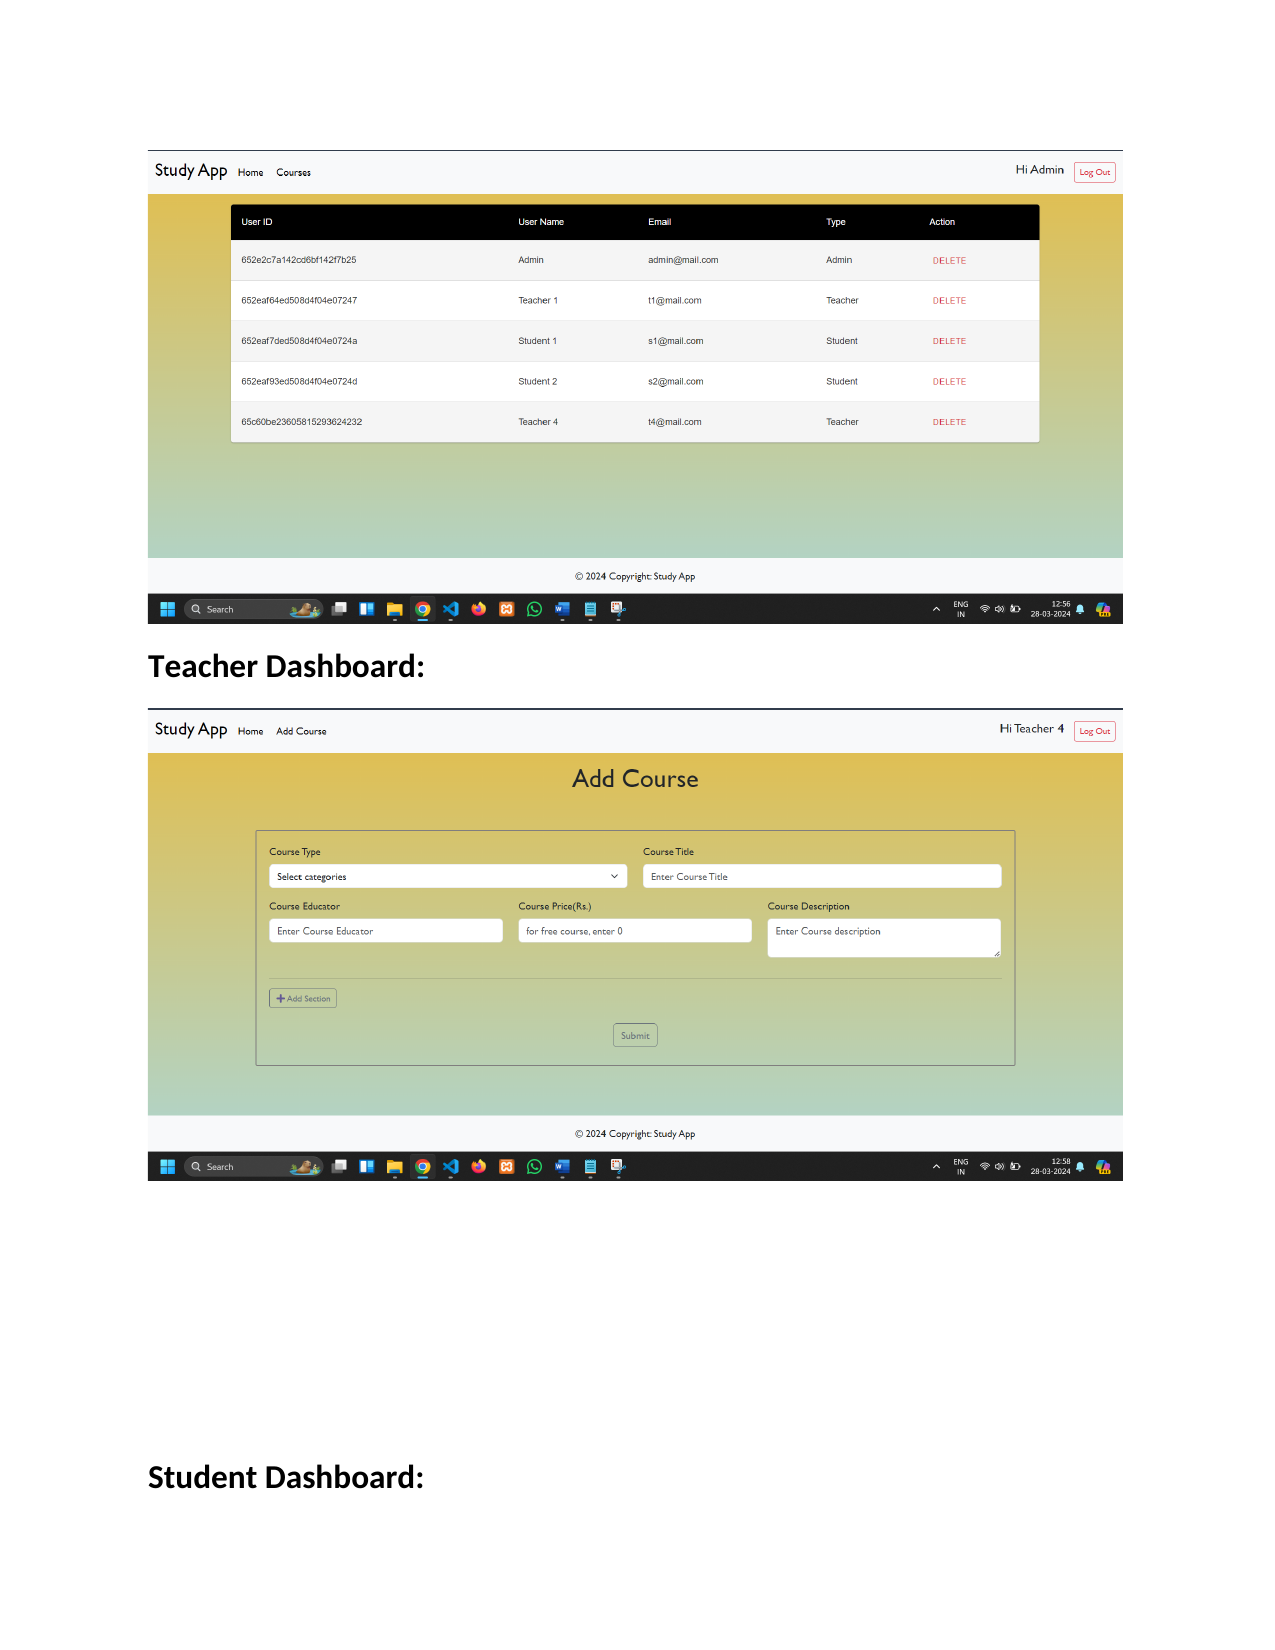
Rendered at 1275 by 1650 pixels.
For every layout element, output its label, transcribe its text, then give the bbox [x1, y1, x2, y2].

text Teacher Dashboard: [148, 645, 1127, 686]
text Student Dashboard: [148, 1456, 1127, 1497]
picture [147, 708, 1123, 1181]
picture [147, 150, 1123, 624]
